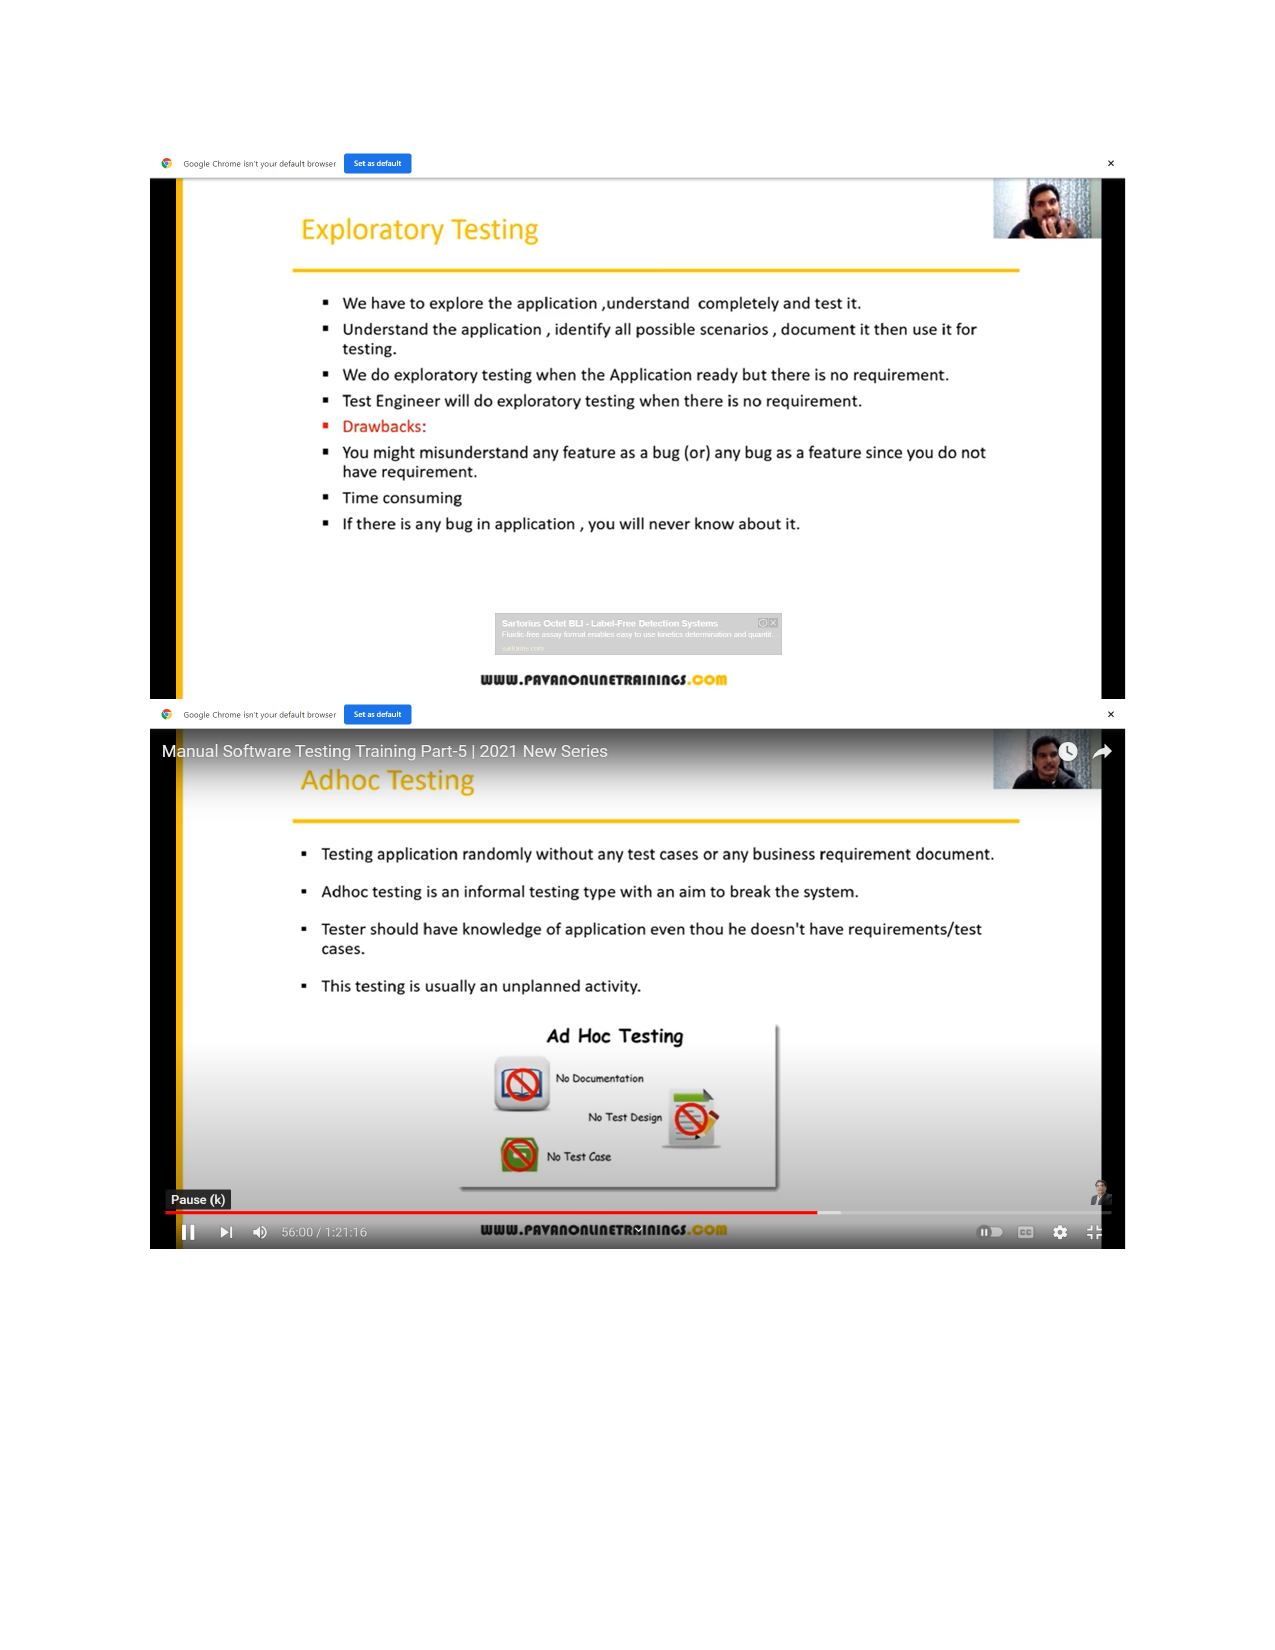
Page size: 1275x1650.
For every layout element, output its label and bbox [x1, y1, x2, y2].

picture [150, 150, 1125, 699]
picture [150, 700, 1125, 1249]
